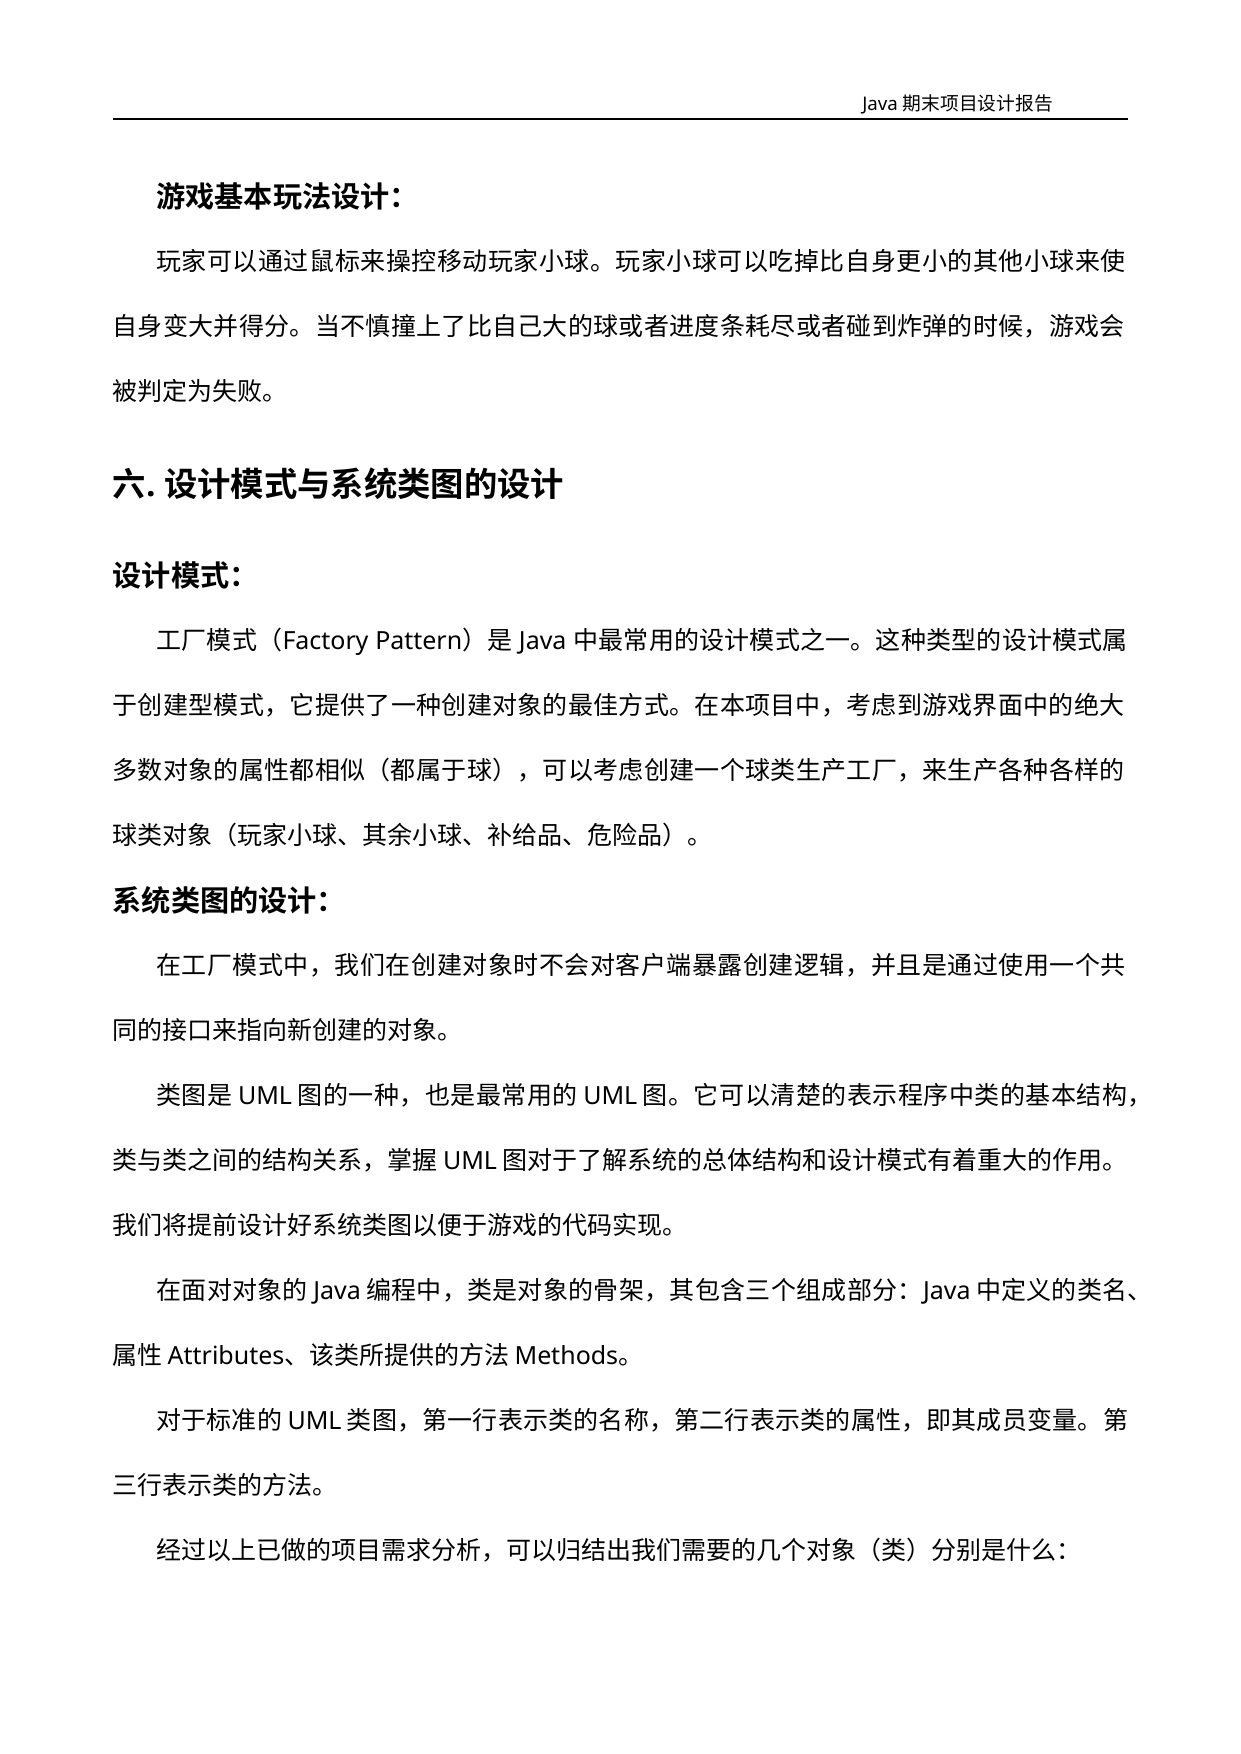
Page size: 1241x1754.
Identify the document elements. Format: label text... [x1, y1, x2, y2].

text 玩家可以通过鼠标来操控移动玩家小球。玩家小球可以吃掉比自身更小的其他小球来使自身变大并得分。当不慎撞上了比自己大的球或者进度条耗尽或者碰到炸弹的时候，游戏会被判定为失败。 [112, 227, 1128, 422]
text 类图是UML图的一种，也是最常用的UML图。它可以清楚的表示程序中类的基本结构，类与类之间的结构关系，掌握UML图对于了解系统的总体结构和设计模式有着重大的作用。我们将提前设计好系统类图以便于游戏的代码实现。 [112, 1061, 1128, 1256]
text 游戏基本玩法设计： [112, 162, 1128, 227]
text 工厂模式（Factory Pattern）是 Java 中最常用的设计模式之一。这种类型的设计模式属于创建型模式，它提供了一种创建对象的最佳方式。在本项目中，考虑到游戏界面中的绝大多数对象的属性都相似（都属于球），可以考虑创建一个球类生产工厂，来生产各种各样的球类对象（玩家小球、其余小球、补给品、危险品）。 [112, 606, 1128, 866]
text 经过以上已做的项目需求分析，可以归结出我们需要的几个对象（类）分别是什么： [112, 1516, 1128, 1581]
text 在面对对象的Java编程中，类是对象的骨架，其包含三个组成部分：Java中定义的类名、属性Attributes、该类所提供的方法Methods。 [112, 1256, 1128, 1386]
text 对于标准的UML类图，第一行表示类的名称，第二行表示类的属性，即其成员变量。第三行表示类的方法。 [112, 1386, 1128, 1516]
text 设计模式： [112, 541, 1128, 606]
text 系统类图的设计： [112, 866, 1128, 931]
subtitle 六. 设计模式与系统类图的设计 [112, 449, 1128, 514]
text 在工厂模式中，我们在创建对象时不会对客户端暴露创建逻辑，并且是通过使用一个共同的接口来指向新创建的对象。 [112, 931, 1128, 1061]
